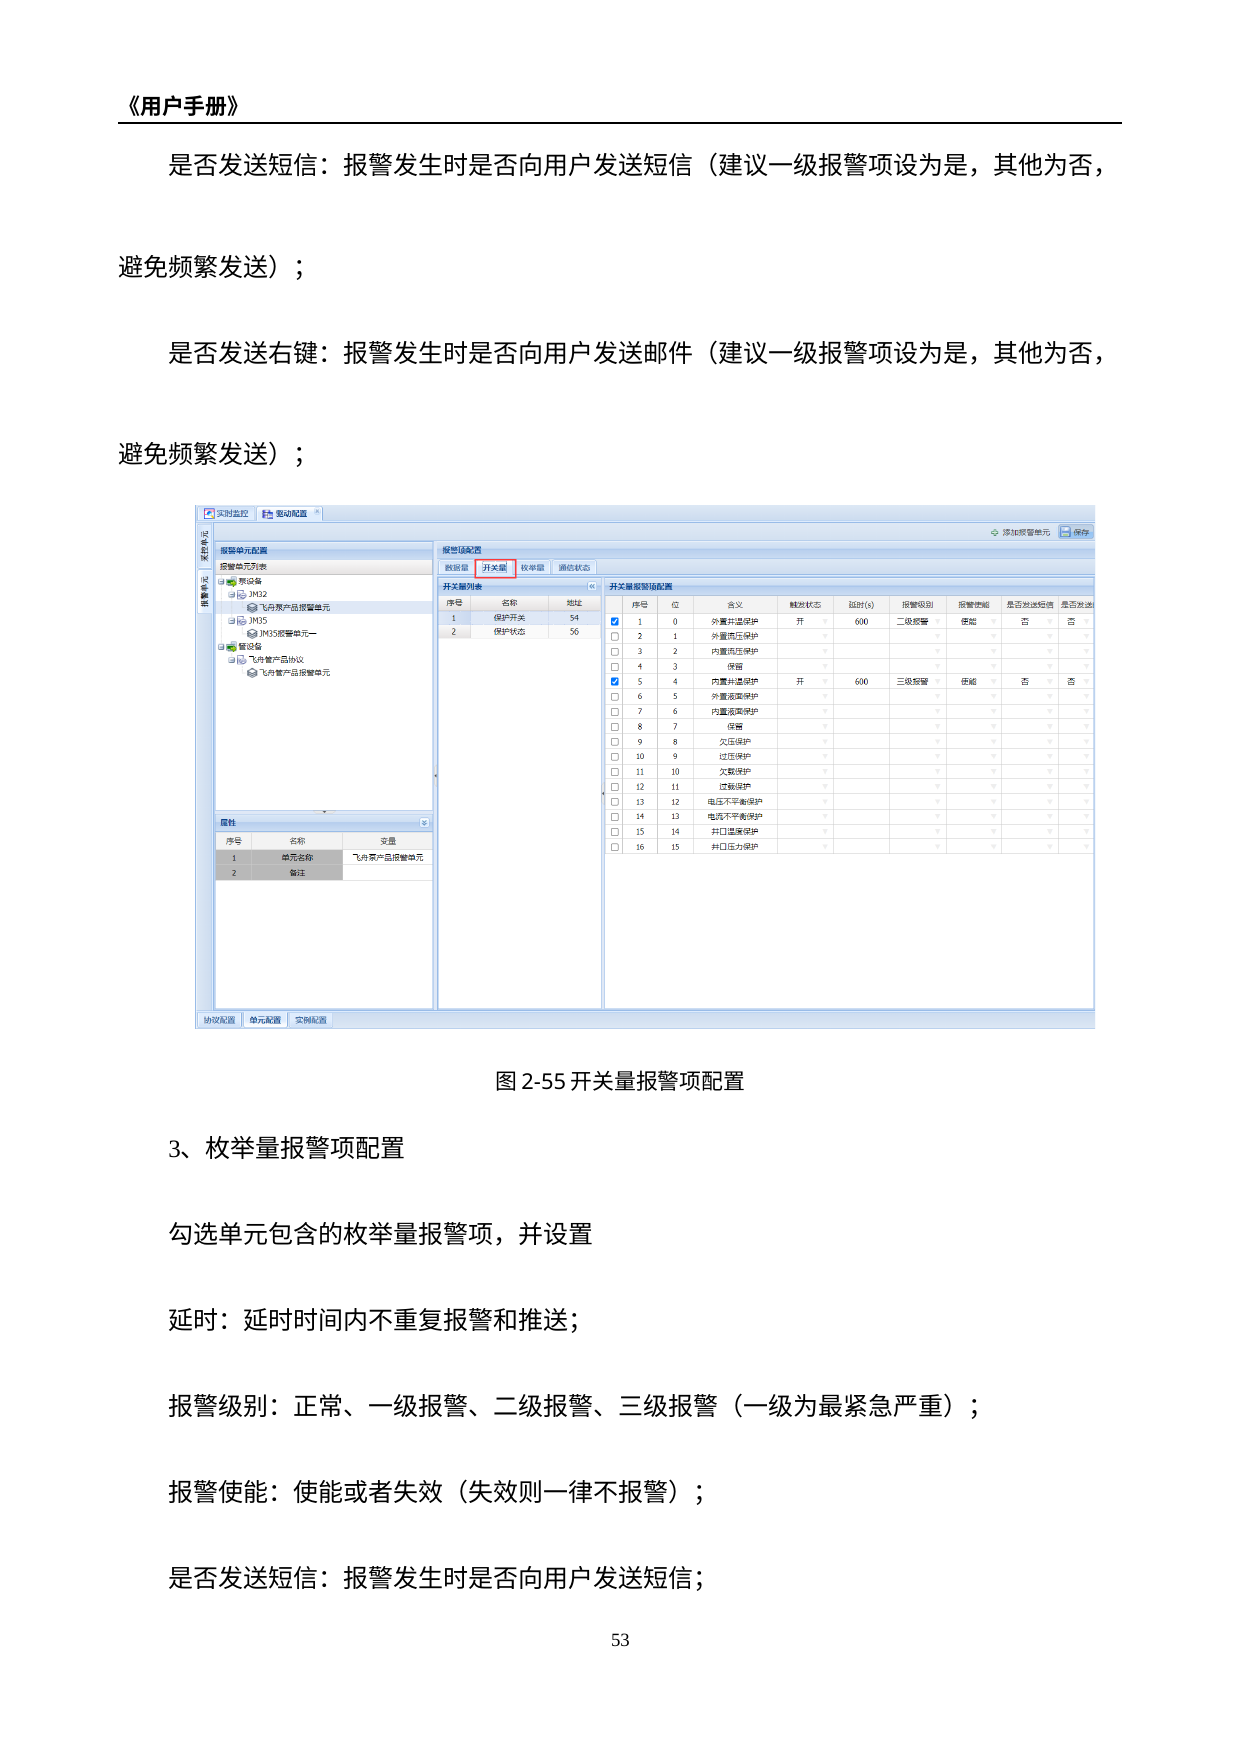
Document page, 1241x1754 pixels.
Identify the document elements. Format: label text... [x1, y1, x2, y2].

text 图2-55开关量报警项配置 [118, 1063, 1122, 1097]
text 是否发送右键：报警发生时是否向用户发送邮件（建议一级报警项设为是，其他为否，避免频繁发送）； [118, 317, 1122, 487]
text 是否发送短信：报警发生时是否向用户发送短信（建议一级报警项设为是，其他为否，避免频繁发送）； [118, 129, 1122, 299]
text 报警级别：正常、一级报警、二级报警、三级报警（一级为最紧急严重）； [118, 1371, 1122, 1439]
text 勾选单元包含的枚举量报警项，并设置 [118, 1199, 1122, 1267]
text 延时：延时时间内不重复报警和推送； [118, 1285, 1122, 1353]
text 3、枚举量报警项配置 [118, 1113, 1122, 1181]
text 是否发送短信：报警发生时是否向用户发送短信； [118, 1543, 1122, 1611]
text 报警使能：使能或者失效（失效则一律不报警）； [118, 1457, 1122, 1525]
picture [195, 505, 1096, 1029]
